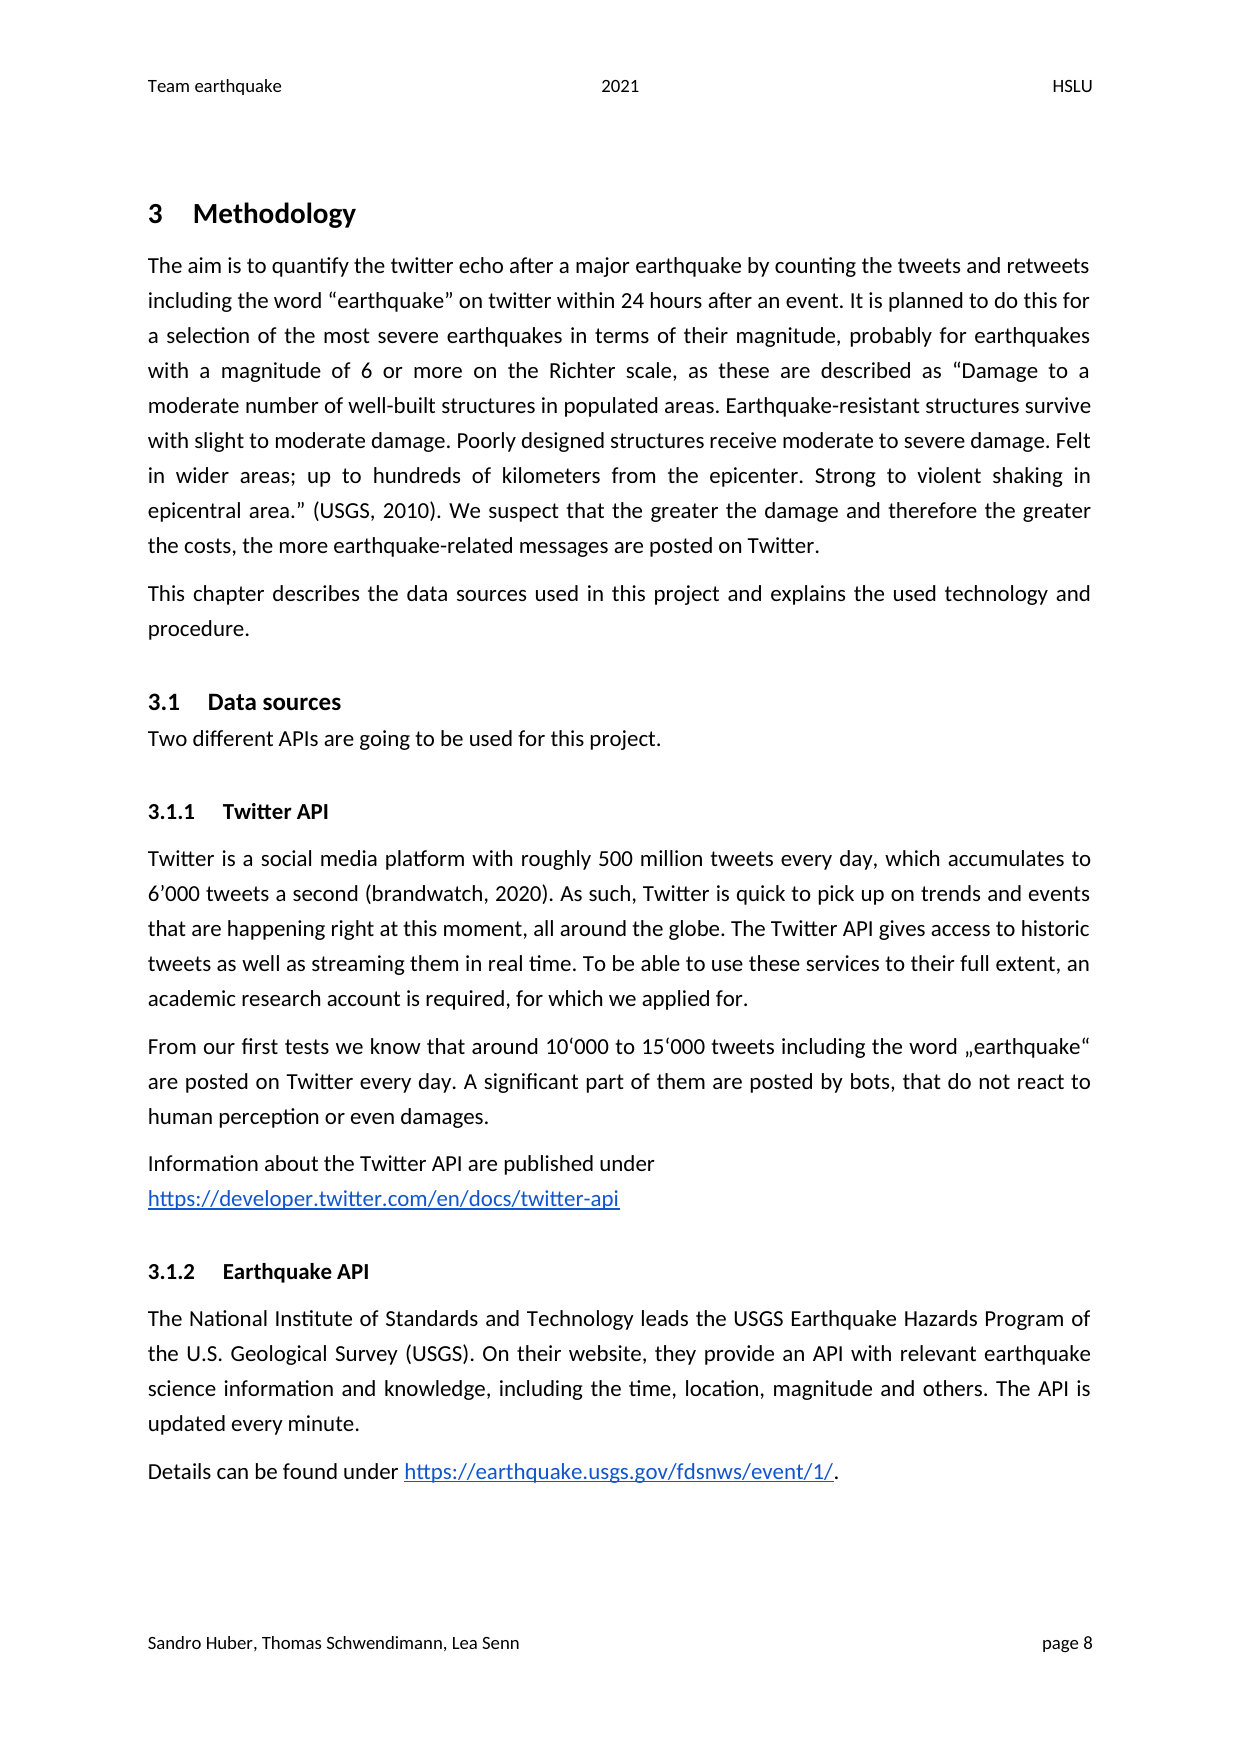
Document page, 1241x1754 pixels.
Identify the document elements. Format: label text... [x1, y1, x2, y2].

text The National Institute of Standards and Technology leads the USGS Earthquake Hazards Program of the U.S. Geological Survey (USGS). On their website, they provide an API with relevant earthquake science information and knowledge, including the time, location, magnitude and others. The API is updated every minute. [148, 1304, 1093, 1437]
text Details can be found under https://earthquake.usgs.gov/fdsnws/event/1/. [148, 1457, 1093, 1485]
text Two different APIs are going to be used for this project. [148, 724, 1093, 752]
subtitle Twitter API [148, 797, 1093, 825]
text Twitter is a social media platform with roughly 500 million tweets every day, which accumulates to 6’000 tweets a second (brandwatch, 2020). As such, Twitter is quick to pick up on trends and events that are happening right at this moment, all around the globe. The Twitter API gives access to historic tweets as well as streaming them in real time. To be able to use these services to their full extent, an academic research account is required, for which we applied for. [148, 844, 1093, 1012]
text Information about the Twitter API are published under https://developer.twitter.com/en/docs/twitter-api [148, 1149, 1093, 1212]
text From our first tests we know that around 10‘000 to 15‘000 tweets including the word „earthquake“ are posted on Twitter every day. A significant part of them are posted by bots, that do not react to human perception or even damages. [148, 1032, 1093, 1130]
subtitle Earthquake API [148, 1257, 1093, 1285]
subtitle Methodology [148, 195, 1093, 231]
text The aim is to quantify the twitter echo after a major earthquake by counting the tweets and retweets including the word “earthquake” on twitter within 24 hours after an event. It is planned to do this for a selection of the most severe earthquakes in terms of their magnitude, probably for earthquakes with a magnitude of 6 or more on the Richter scale, as these are described as “Damage to a moderate number of well-built structures in populated areas. Earthquake-resistant structures survive with slight to moderate damage. Poorly designed structures receive moderate to severe damage. Felt in wider areas; up to hundreds of kilometers from the epicenter. Strong to violent shaking in epicentral area.” (USGS, 2010). We suspect that the greater the damage and therefore the greater the costs, the more earthquake-related messages are posted on Twitter. [148, 251, 1093, 559]
text This chapter describes the data sources used in this project and explains the used technology and procedure. [148, 579, 1093, 642]
subtitle Data sources [148, 686, 1093, 717]
